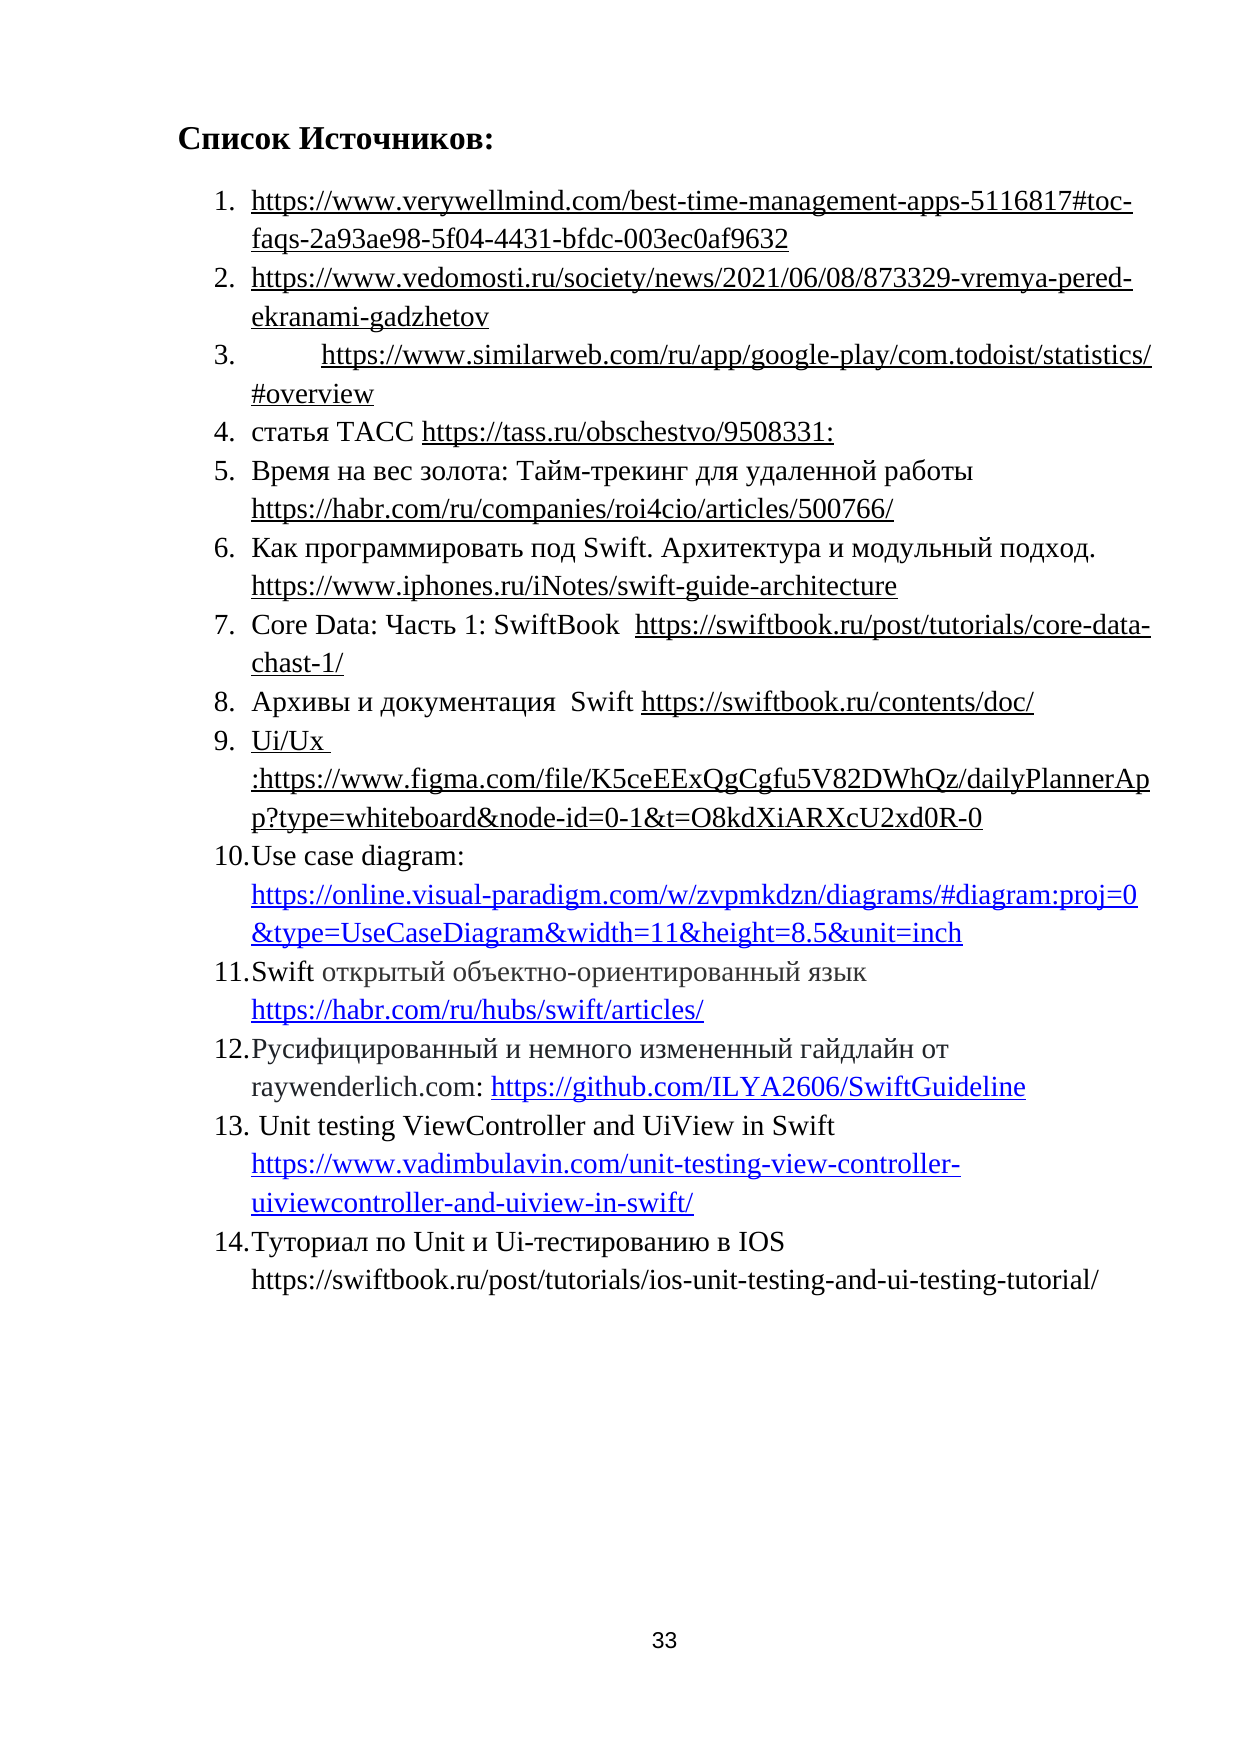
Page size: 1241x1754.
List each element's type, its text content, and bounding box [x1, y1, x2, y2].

list https://www.similarweb.com/ru/app/google-play/com.todoist/statistics/#overview [213, 337, 1152, 409]
list Core Data: Часть 1: SwiftBook https://swiftbook.ru/post/tutorials/core-data-chast-1/ [213, 607, 1152, 679]
text Список Источников: [177, 118, 1152, 156]
list https://www.vedomosti.ru/society/news/2021/06/08/873329-vremya-pered-ekranami-gadzhetov [213, 260, 1152, 332]
list Use case diagram: https://online.visual-paradigm.com/w/zvpmkdzn/diagrams/#diagram:proj=0&type=UseCaseDiagram&width=11&height=8.5&unit=inch [213, 838, 1152, 949]
list статья ТАСС https://tass.ru/obschestvo/9508331: [213, 414, 1152, 448]
list Unit testing ViewController and UiView in Swift https://www.vadimbulavin.com/unit-testing-view-controller-uiviewcontroller-and-uiview-in-swift/ [213, 1108, 1152, 1219]
list Как программировать под Swift. Архитектура и модульный подход. https://www.iphones.ru/iNotes/swift-guide-architecture [213, 530, 1152, 602]
list https://www.verywellmind.com/best-time-management-apps-5116817#toc-faqs-2a93ae98-5f04-4431-bfdc-003ec0af9632 [213, 183, 1152, 255]
list Русифицированный и немного измененный гайдлайн от raywenderlich.com: https://github.com/ILYA2606/SwiftGuideline [213, 1031, 1152, 1103]
list Туториал по Unit и Ui-тестированию в IOS https://swiftbook.ru/post/tutorials/ios-unit-testing-and-ui-testing-tutorial/ [213, 1224, 1152, 1296]
list Архивы и документация Swift https://swiftbook.ru/contents/doc/ [213, 684, 1152, 718]
list Ui/Ux :https://www.figma.com/file/K5ceEExQgCgfu5V82DWhQz/dailyPlannerApp?type=whiteboard&node-id=0-1&t=O8kdXiARXcU2xd0R-0 [213, 723, 1152, 833]
list Swift открытый объектно-ориентированный язык https://habr.com/ru/hubs/swift/articles/ [213, 954, 1152, 1026]
list Время на вес золота: Тайм-трекинг для удаленной работы https://habr.com/ru/companies/roi4cio/articles/500766/ [213, 453, 1152, 525]
